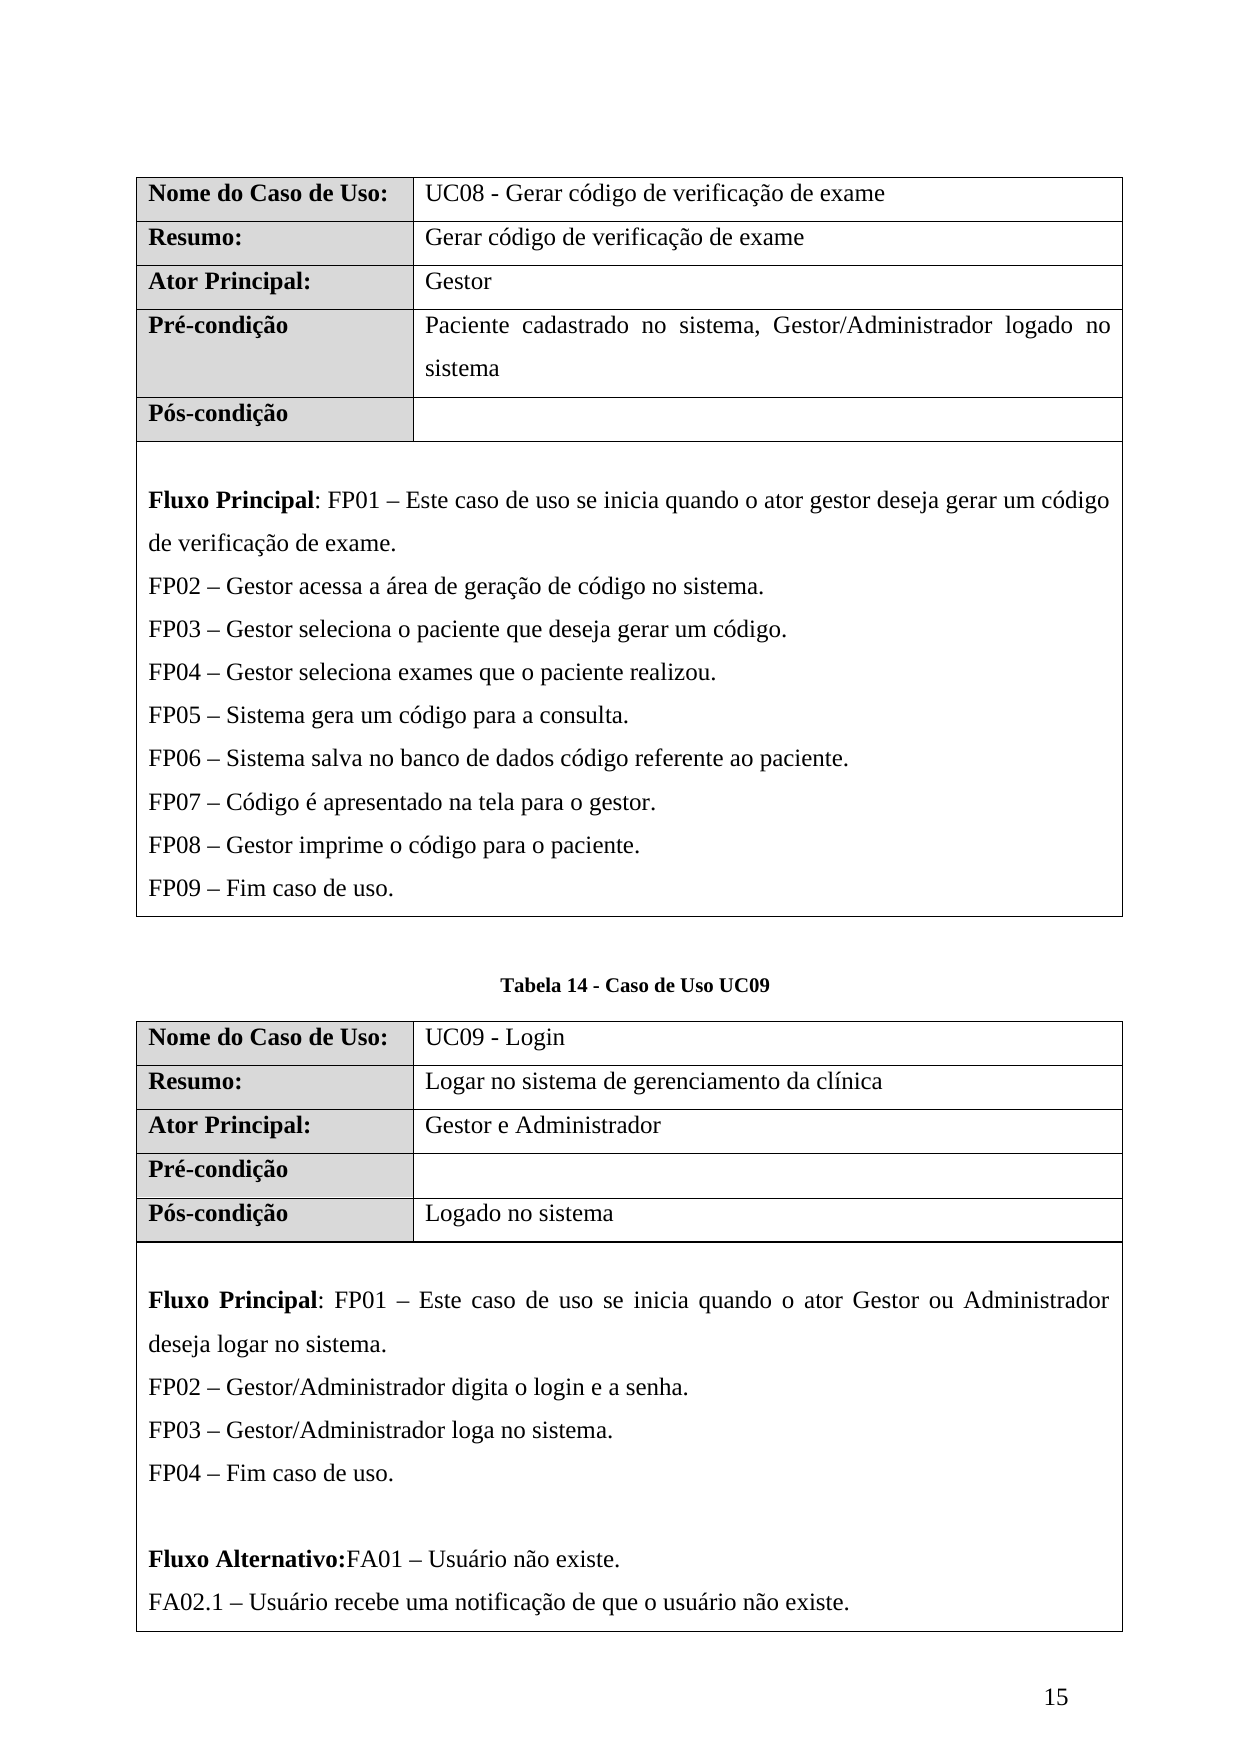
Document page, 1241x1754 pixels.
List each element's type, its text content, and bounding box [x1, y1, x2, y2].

table_cell Logado no sistema [414, 1199, 1122, 1241]
table_cell Resumo: [137, 1066, 413, 1109]
table_cell Gerar código de verificação de exame [414, 222, 1122, 265]
table_cell Pós-condição [137, 1199, 413, 1241]
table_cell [137, 1243, 1122, 1631]
table_header UC09 - Login [414, 1022, 1122, 1065]
table_cell Gestor [414, 266, 1122, 309]
table_cell Paciente cadastrado no sistema, Gestor/Administrador logado no sistema [414, 310, 1122, 397]
table_header Nome do Caso de Uso: [137, 178, 413, 221]
table_header Nome do Caso de Uso: [137, 1022, 413, 1065]
table_cell [414, 1154, 1122, 1197]
table_cell Ator Principal: [137, 1110, 413, 1153]
table_cell Pré-condição [137, 310, 413, 397]
text Tabela 14 - Caso de Uso UC09 [148, 973, 1122, 997]
table_cell Gestor e Administrador [414, 1110, 1122, 1153]
table_cell [414, 398, 1122, 441]
table_cell Fluxo Principal: FP01 – Este caso de uso se inicia quando o ator gestor deseja gerar um código de verificação de exame. FP02 – Gestor acessa a área de geração de código no sistema. FP03 – Gestor seleciona o paciente que deseja gerar um código. FP04 – Gestor seleciona exames que o paciente realizou. FP05 – Sistema gera um código para a consulta. FP06 – Sistema salva no banco de dados código referente ao paciente. FP07 – Código é apresentado na tela para o gestor. FP08 – Gestor imprime o código para o paciente. FP09 – Fim caso de uso. [137, 442, 1122, 916]
table_cell Pós-condição [137, 398, 413, 441]
table_cell Logar no sistema de gerenciamento da clínica [414, 1066, 1122, 1109]
table_cell Pré-condição [137, 1154, 413, 1197]
table_cell Resumo: [137, 222, 413, 265]
table_cell Ator Principal: [137, 266, 413, 309]
table_header UC08 - Gerar código de verificação de exame [414, 178, 1122, 221]
